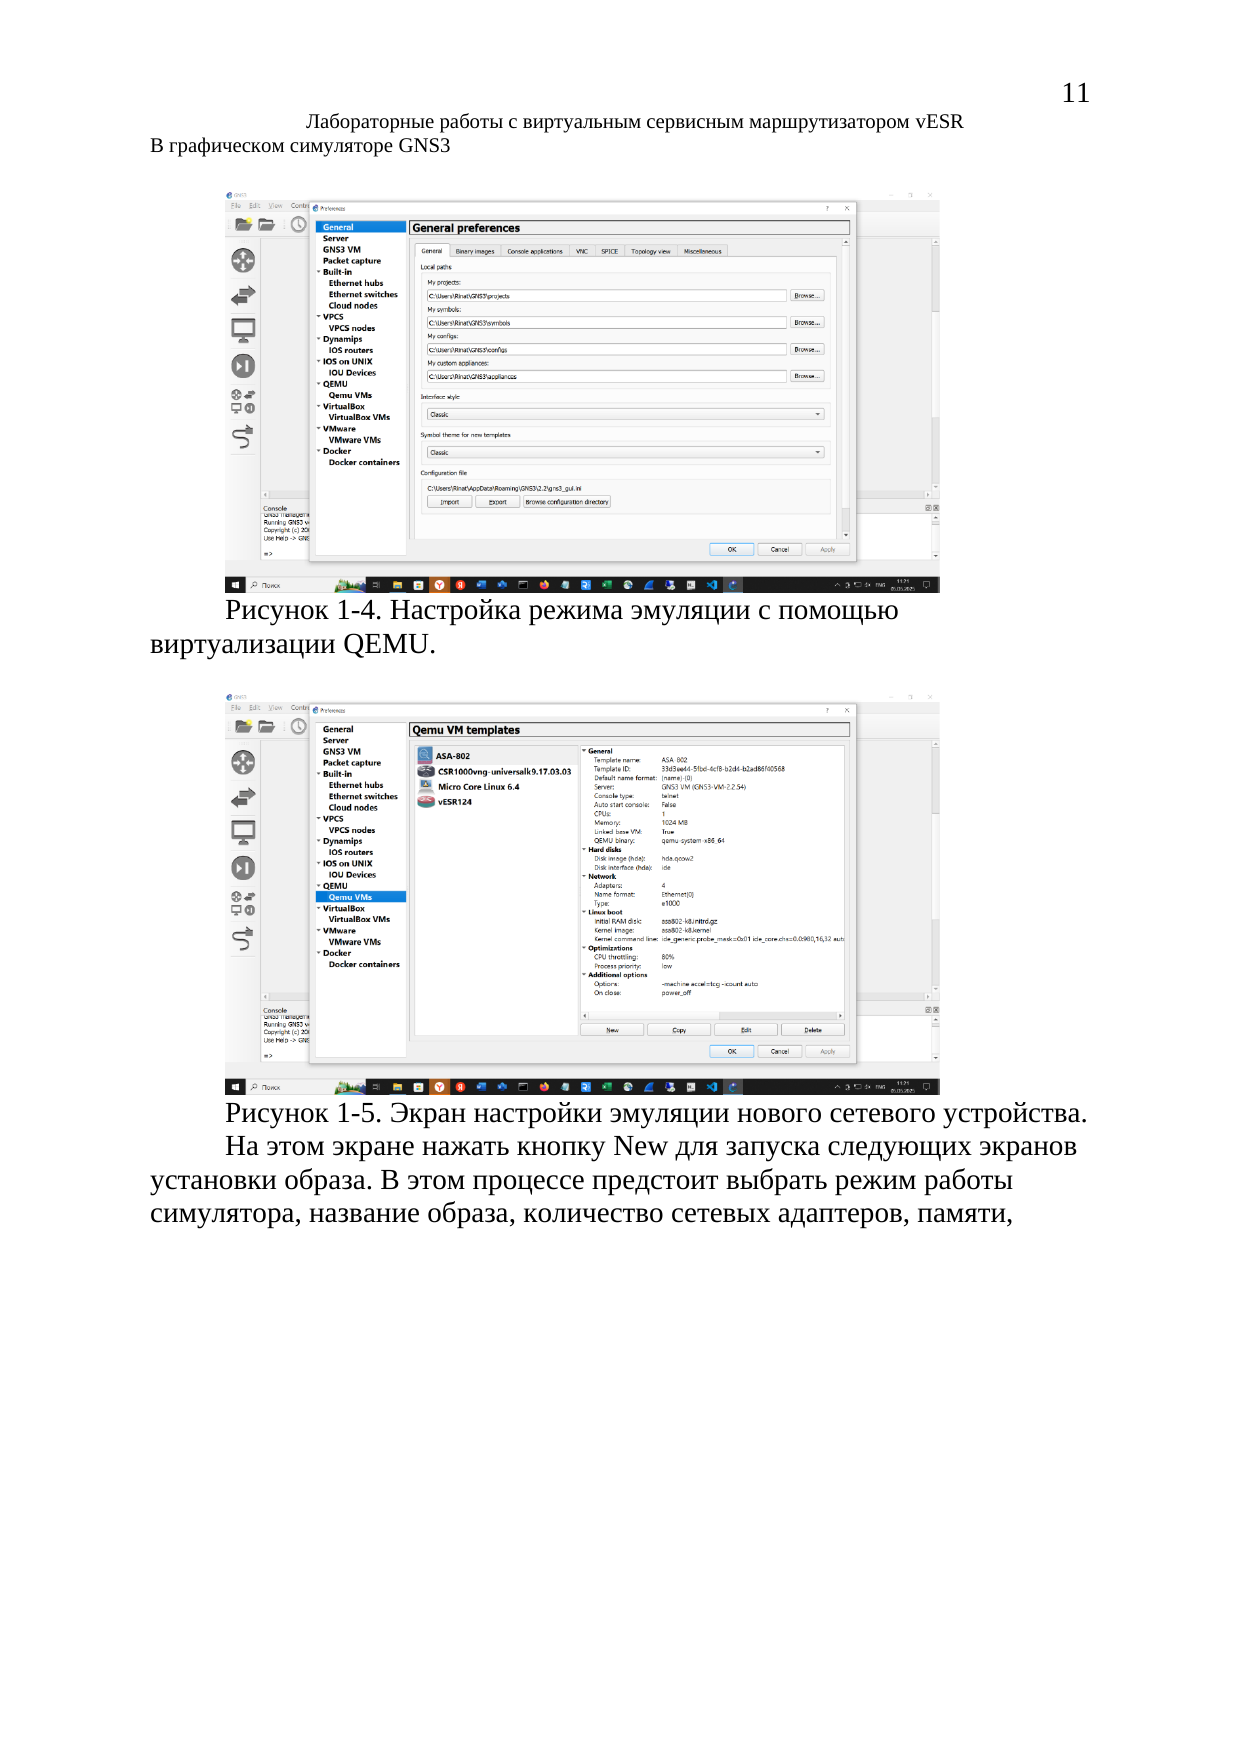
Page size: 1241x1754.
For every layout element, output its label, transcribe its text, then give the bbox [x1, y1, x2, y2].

picture [225, 190, 940, 593]
text Рисунок 1-5. Экран настройки эмуляции нового сетевого устройства. [150, 1095, 1090, 1128]
picture [225, 692, 940, 1095]
text Рисунок 1-4. Настройка режима эмуляции с помощью виртуализации QEMU. [150, 592, 1090, 659]
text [150, 1128, 1090, 1229]
